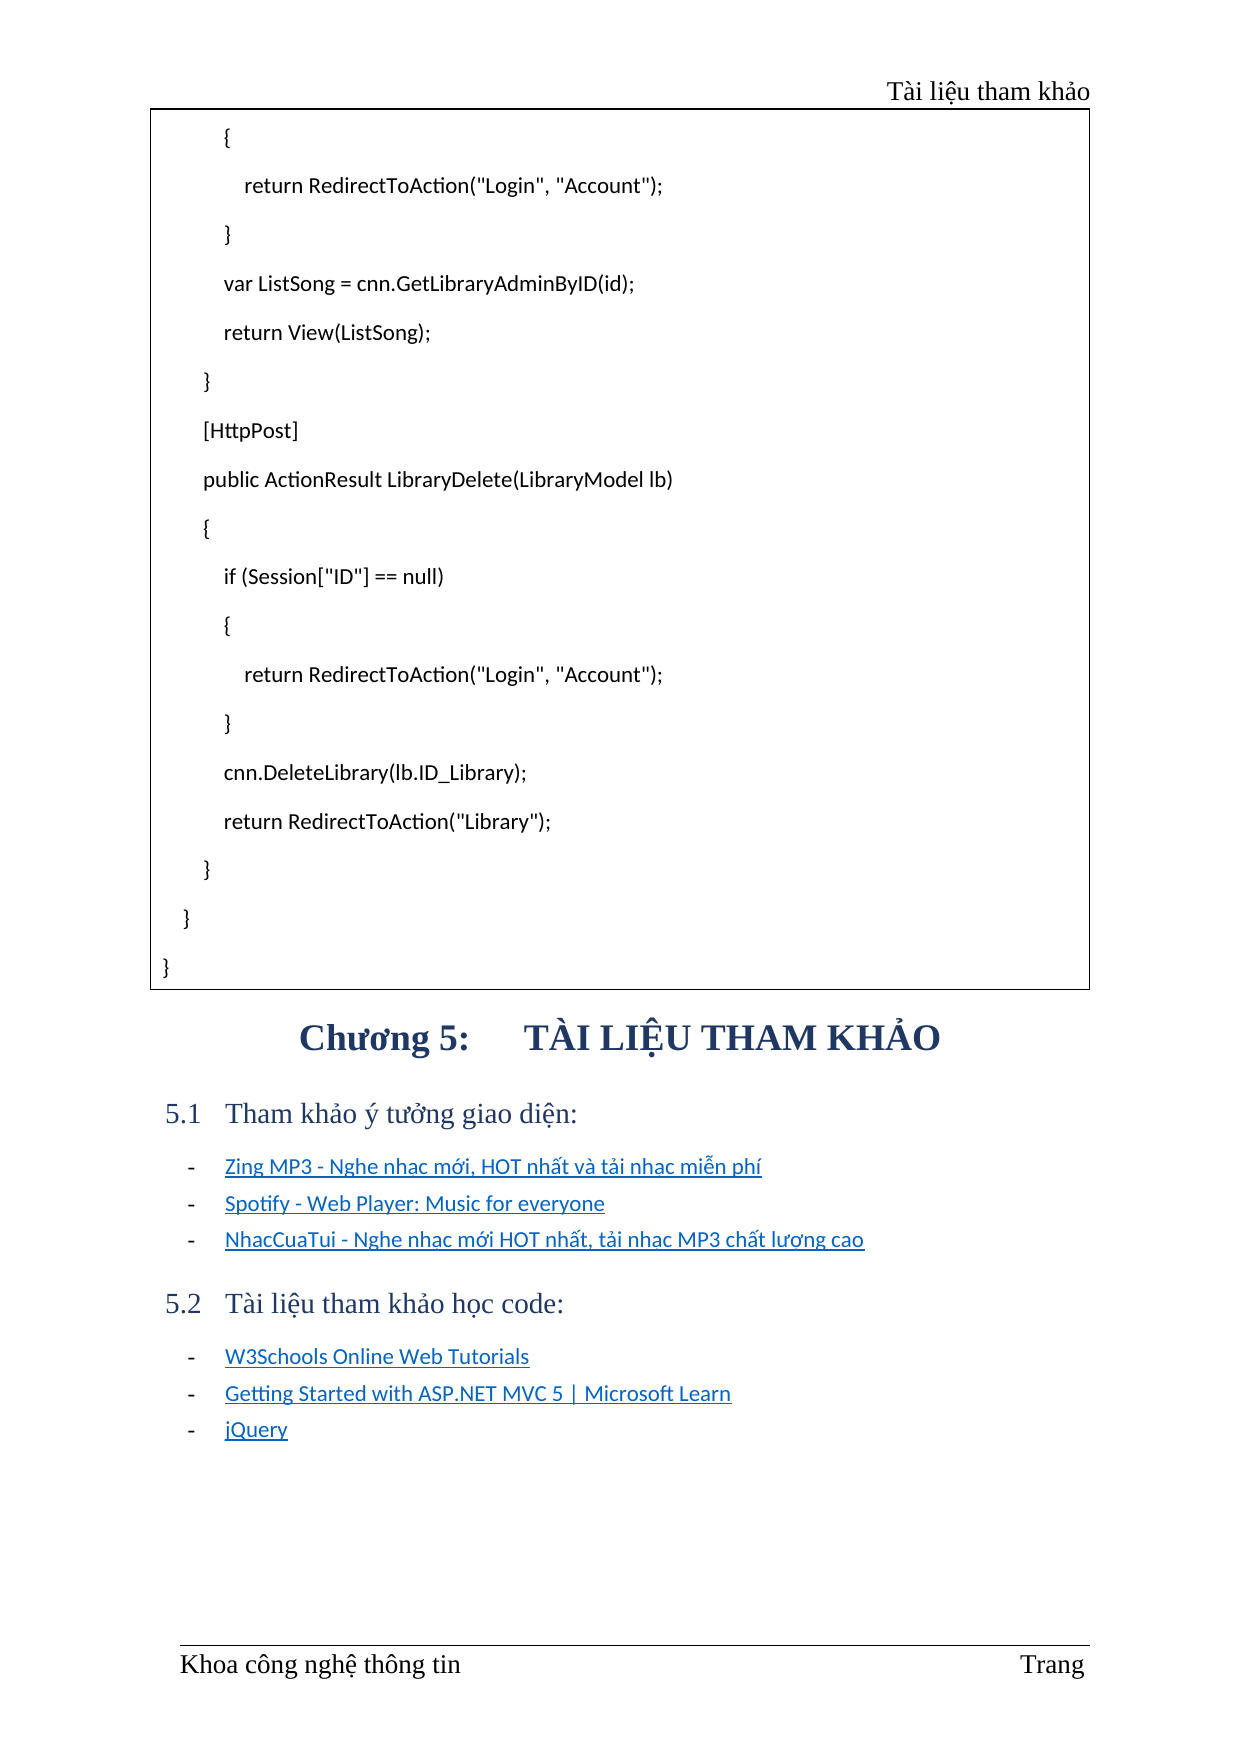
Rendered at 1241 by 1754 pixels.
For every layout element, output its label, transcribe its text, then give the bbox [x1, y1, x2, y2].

list NhacCuaTui - Nghe nhạc mới HOT nhất, tải nhạc MP3 chất lượng cao [187, 1225, 1090, 1253]
list Getting Started with ASP.NET MVC 5 | Microsoft Learn [187, 1379, 1090, 1407]
list Zing MP3 - Nghe nhạc mới, HOT nhất và tải nhạc miễn phí [187, 1152, 1090, 1180]
list Spotify - Web Player: Music for everyone [187, 1189, 1090, 1217]
subtitle Tài liệu tham khảo học code: [165, 1286, 1090, 1320]
subtitle TÀI LIỆU THAM KHẢO [150, 1015, 1090, 1058]
list W3Schools Online Web Tutorials [187, 1342, 1090, 1370]
list jQuery [187, 1415, 1090, 1443]
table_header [151, 110, 1089, 989]
subtitle Tham khảo ý tưởng giao diện: [165, 1096, 1090, 1130]
